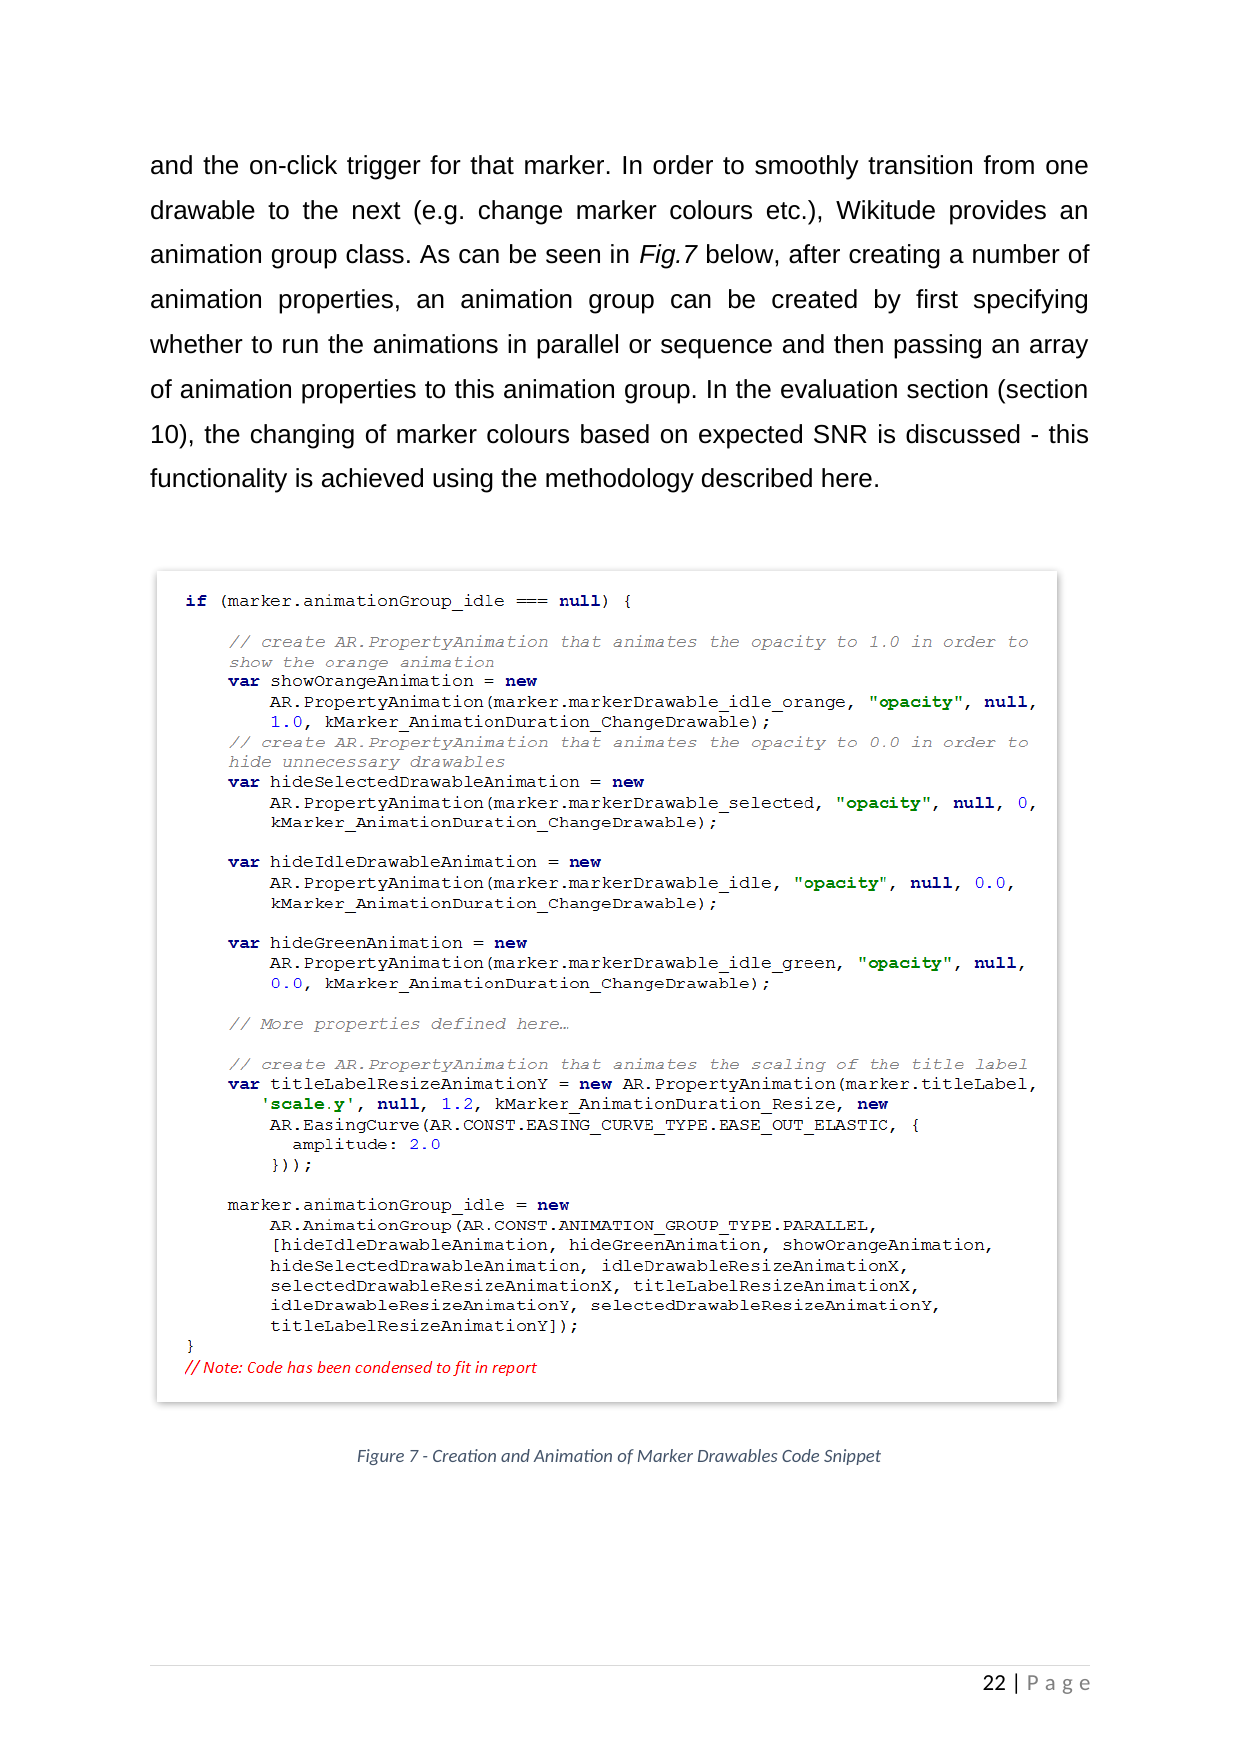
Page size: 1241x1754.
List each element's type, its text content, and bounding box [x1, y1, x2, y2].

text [150, 150, 1090, 493]
picture [172, 586, 1043, 1387]
text Figure 7 - Creation and Animation of Marker Drawables Code Snippet [150, 1444, 1090, 1467]
